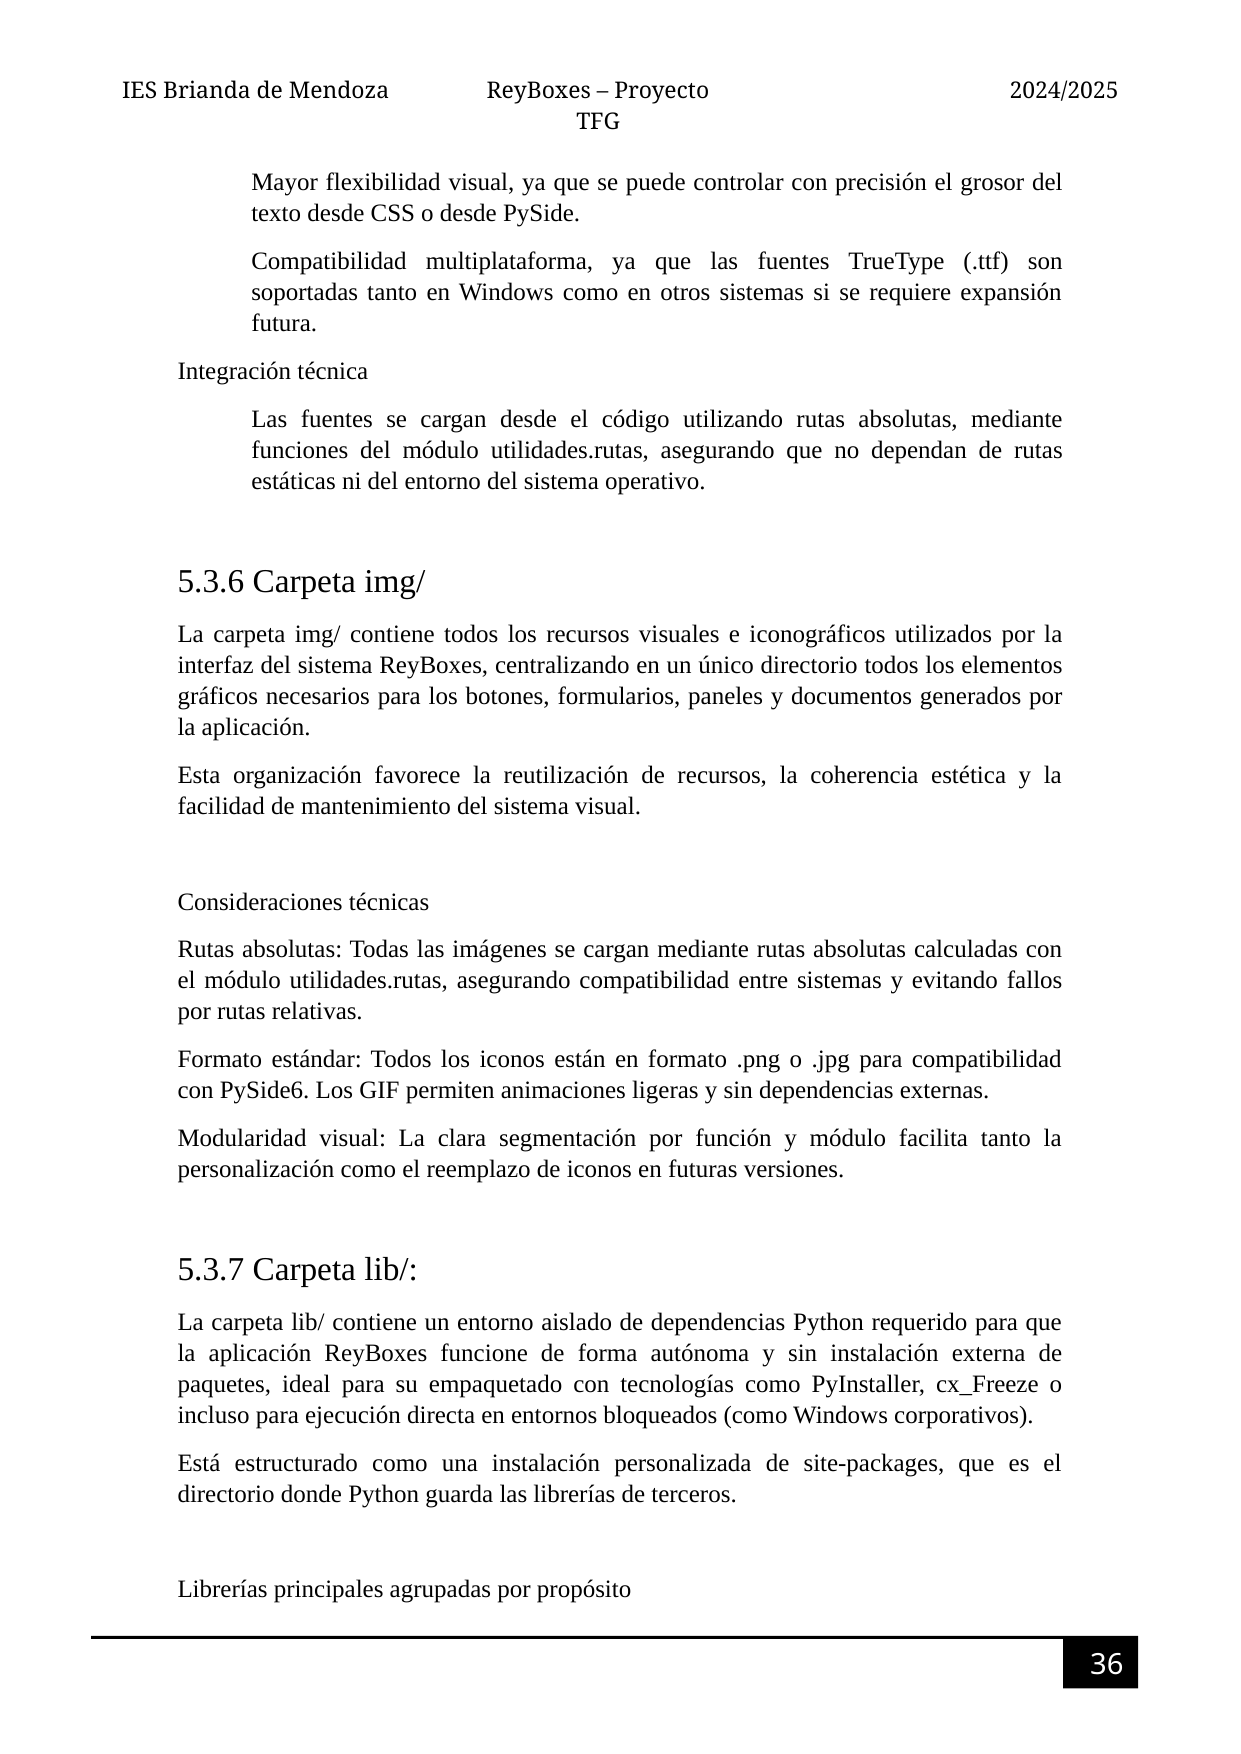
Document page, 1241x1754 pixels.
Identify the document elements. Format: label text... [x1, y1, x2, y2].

text Integración técnica [177, 356, 1063, 385]
text Las fuentes se cargan desde el código utilizando rutas absolutas, mediante funciones del módulo utilidades.rutas, asegurando que no dependan de rutas estáticas ni del entorno del sistema operativo. [251, 404, 1063, 494]
text Esta organización favorece la reutilización de recursos, la coherencia estética y la facilidad de mantenimiento del sistema visual. [177, 760, 1063, 820]
text Mayor flexibilidad visual, ya que se puede controlar con precisión el grosor del texto desde CSS o desde PySide. [251, 167, 1063, 227]
text Está estructurado como una instalación personalizada de site-packages, que es el directorio donde Python guarda las librerías de terceros. [177, 1448, 1063, 1508]
text Consideraciones técnicas [177, 887, 1063, 915]
text 5.3.6 Carpeta img/ [177, 561, 1063, 599]
text 5.3.7 Carpeta lib/: [177, 1249, 1063, 1288]
text Librerías principales agrupadas por propósito [177, 1574, 1063, 1603]
text La carpeta lib/ contiene un entorno aislado de dependencias Python requerido para que la aplicación ReyBoxes funcione de forma autónoma y sin instalación externa de paquetes, ideal para su empaquetado con tecnologías como PyInstaller, cx_Freeze o incluso para ejecución directa en entornos bloqueados (como Windows corporativos). [177, 1307, 1063, 1429]
text Modularidad visual: La clara segmentación por función y módulo facilita tanto la personalización como el reemplazo de iconos en futuras versiones. [177, 1123, 1063, 1183]
text La carpeta img/ contiene todos los recursos visuales e iconográficos utilizados por la interfaz del sistema ReyBoxes, centralizando en un único directorio todos los elementos gráficos necesarios para los botones, formularios, paneles y documentos generados por la aplicación. [177, 619, 1063, 741]
text Rutas absolutas: Todas las imágenes se cargan mediante rutas absolutas calculadas con el módulo utilidades.rutas, asegurando compatibilidad entre sistemas y evitando fallos por rutas relativas. [177, 934, 1063, 1025]
text Compatibilidad multiplataforma, ya que las fuentes TrueType (.ttf) son soportadas tanto en Windows como en otros sistemas si se requiere expansión futura. [251, 246, 1063, 337]
text Formato estándar: Todos los iconos están en formato .png o .jpg para compatibilidad con PySide6. Los GIF permiten animaciones ligeras y sin dependencias externas. [177, 1044, 1063, 1104]
